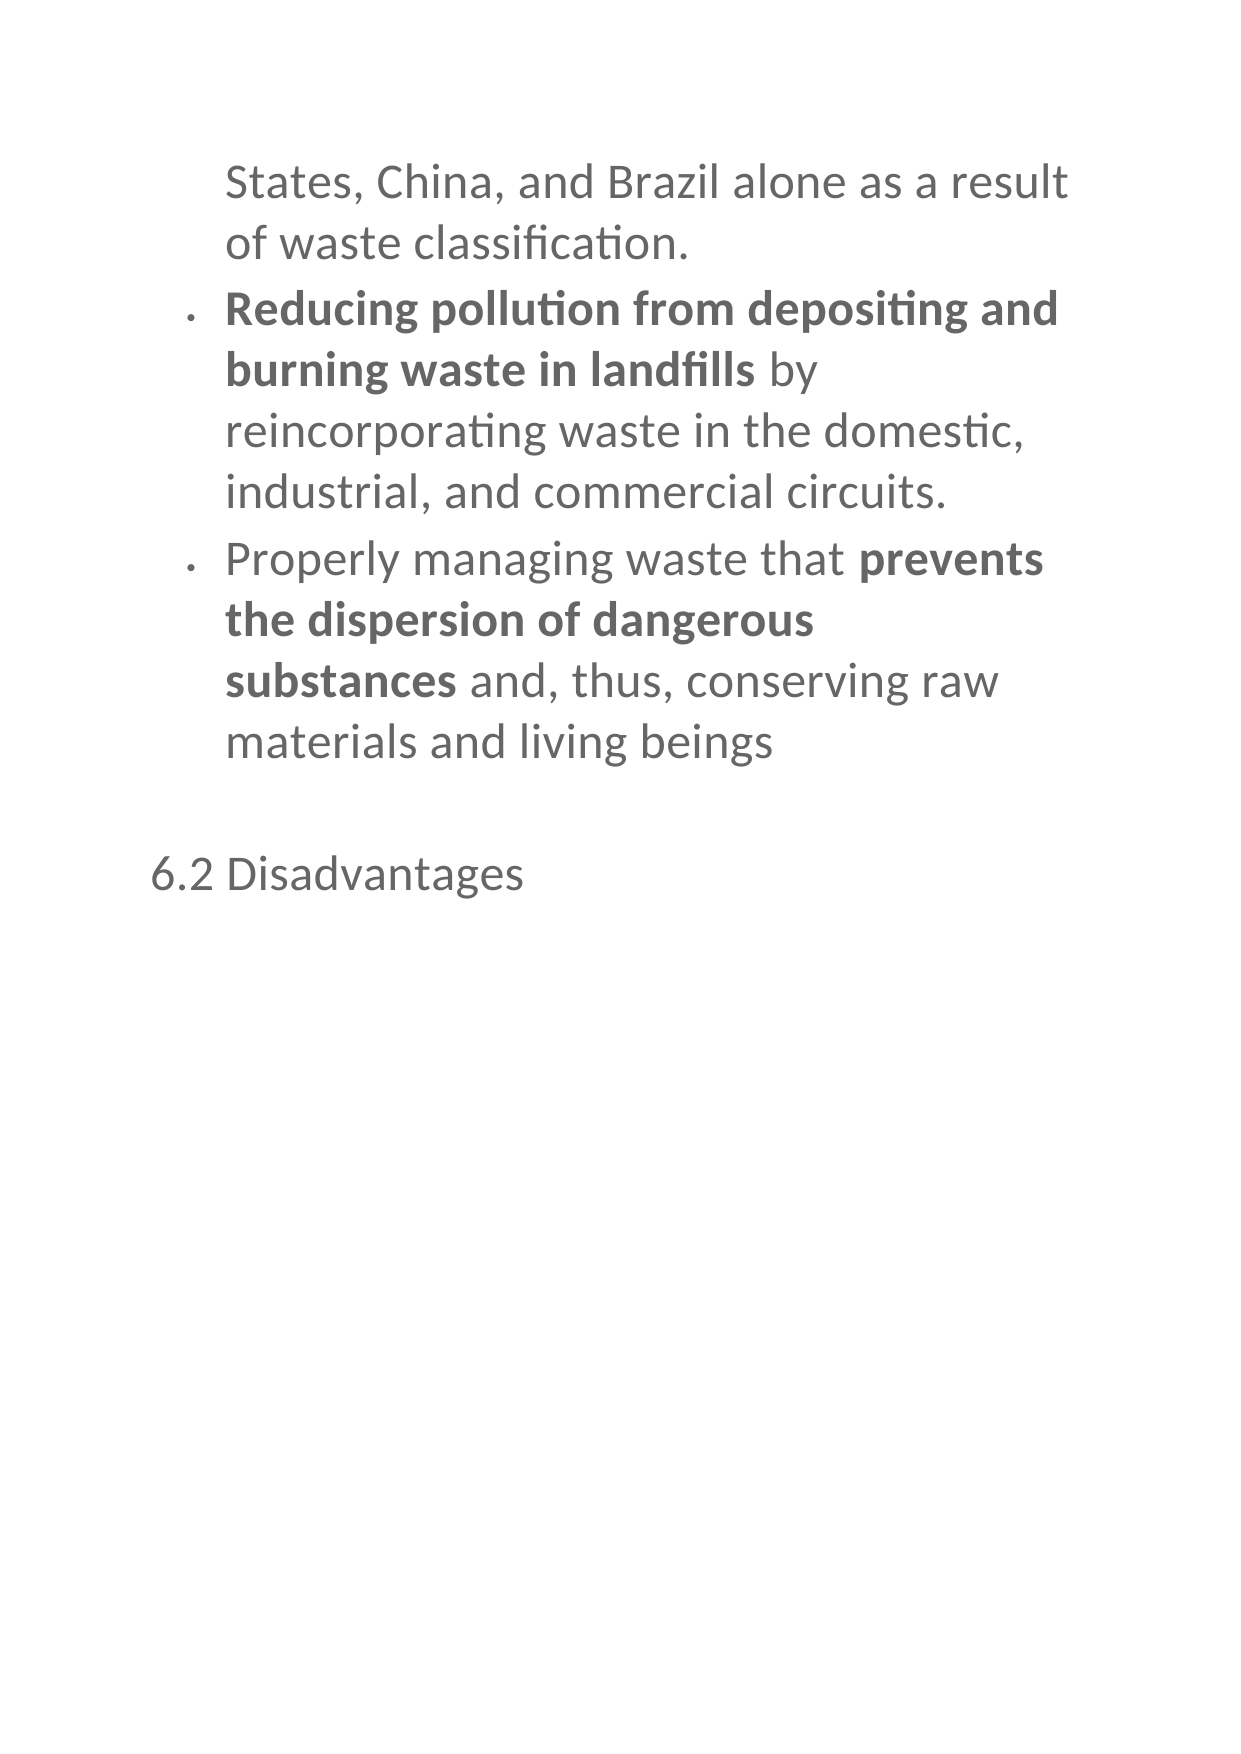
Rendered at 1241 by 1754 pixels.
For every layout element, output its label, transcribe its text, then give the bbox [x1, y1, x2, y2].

list Reducing pollution from depositing and burning waste in landfills by reincorporating waste in the domestic, industrial, and commercial circuits. [187, 277, 1090, 521]
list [187, 150, 1090, 272]
text 6.2 Disadvantages [150, 842, 1090, 903]
list Properly managing waste that prevents the dispersion of dangerous substances and, thus, conserving raw materials and living beings [187, 526, 1090, 771]
